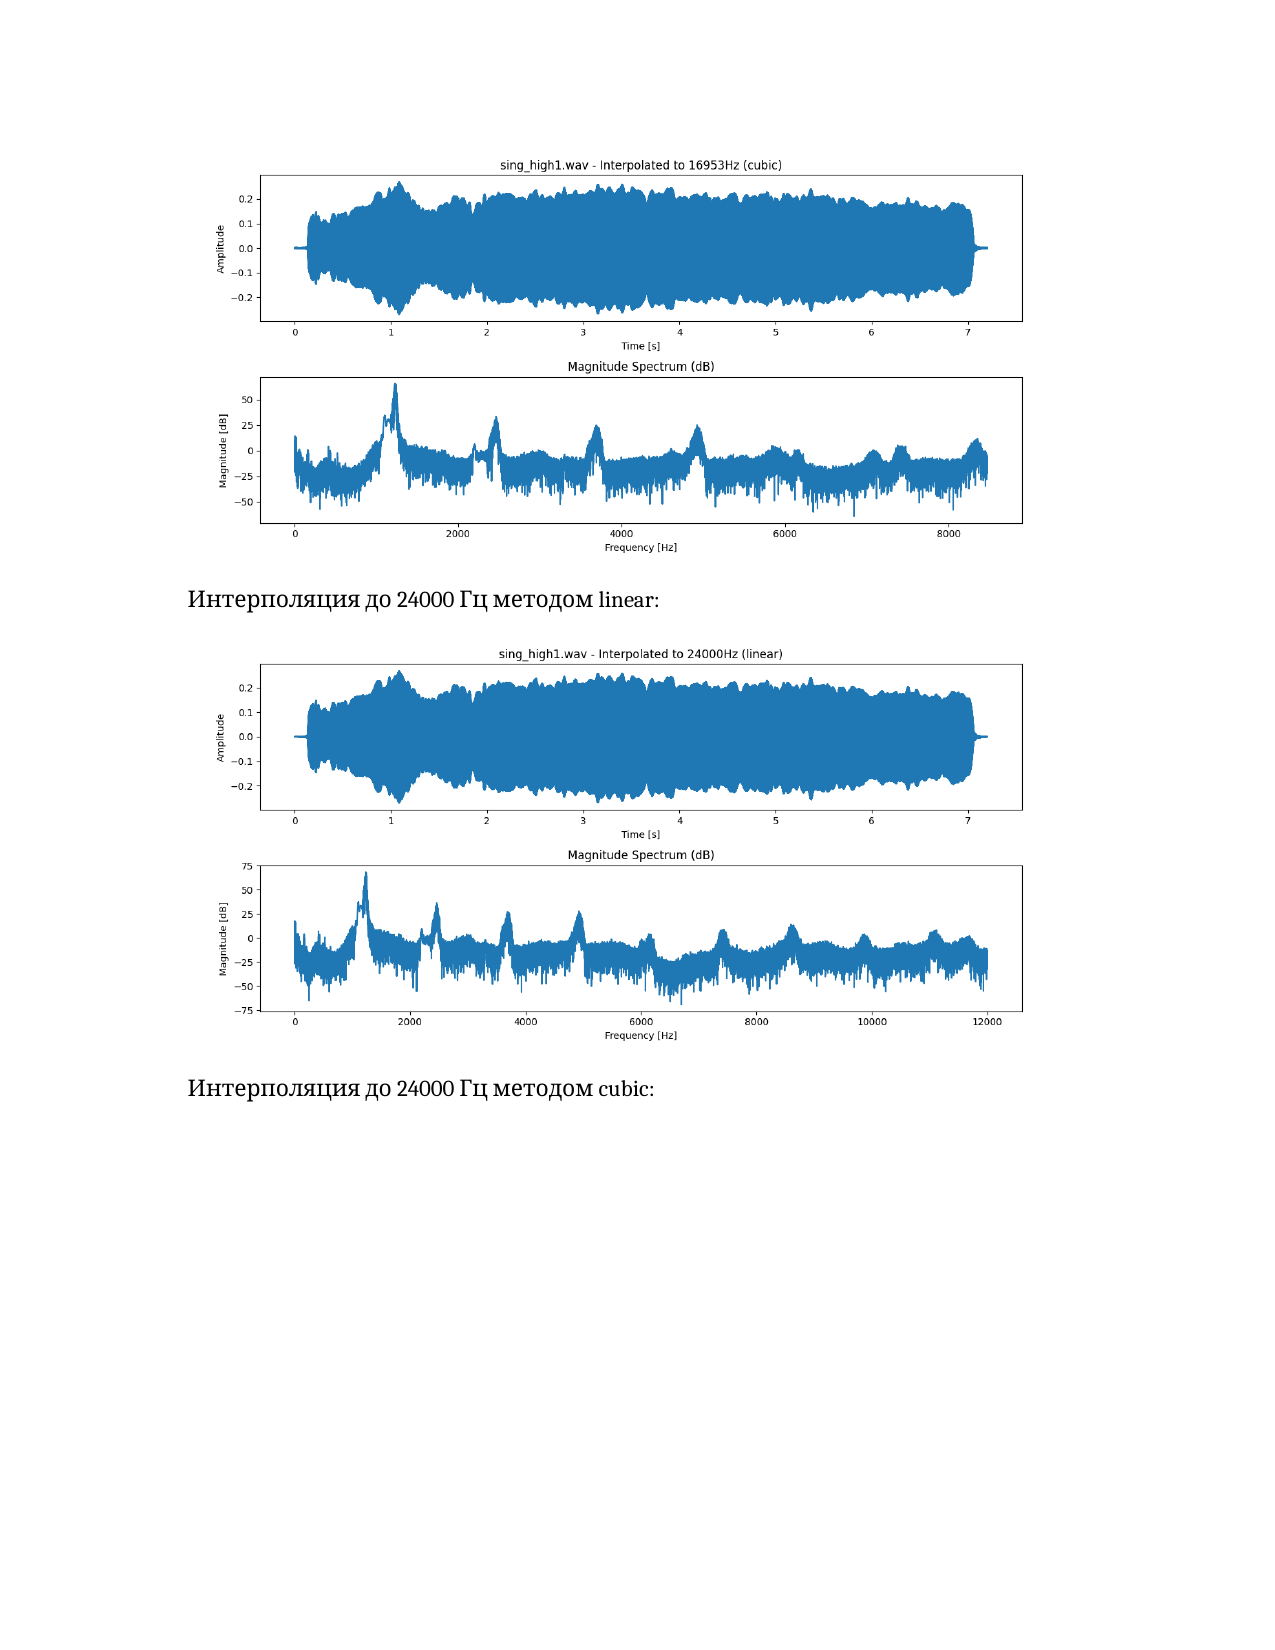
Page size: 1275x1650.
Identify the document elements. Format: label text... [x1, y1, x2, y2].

picture [206, 638, 1032, 1051]
text Интерполяция до 24000 Гц методом cubic: [187, 1075, 1087, 1102]
picture [206, 150, 1032, 563]
text Интерполяция до 24000 Гц методом linear: [187, 587, 1087, 613]
